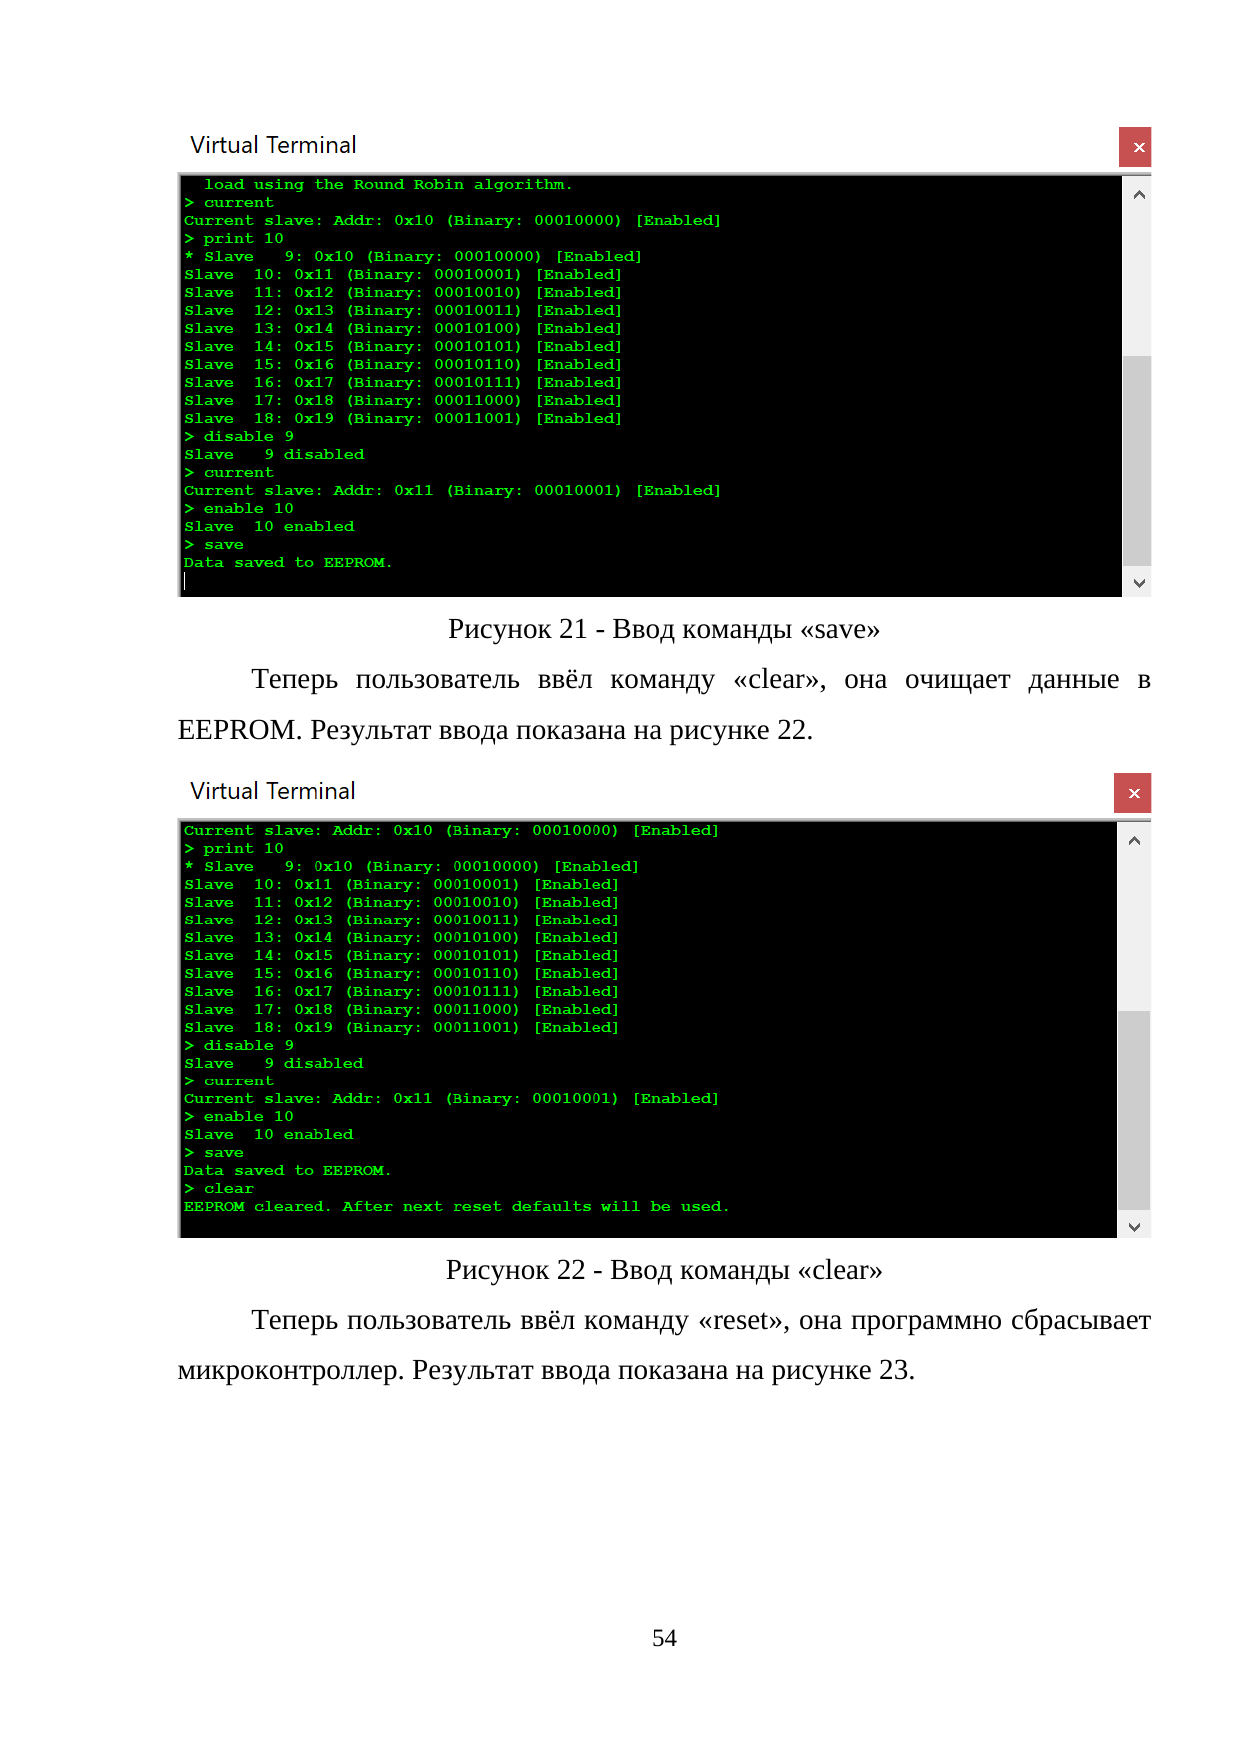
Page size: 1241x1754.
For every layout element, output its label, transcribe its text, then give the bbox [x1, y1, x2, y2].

text Теперь пользователь ввёл команду «clear», она очищает данные в EEPROM. Результат ввода показана на рисунке 22. [177, 662, 1152, 745]
text Рисунок 21 - Ввод команды «save» [177, 611, 1152, 645]
picture [177, 762, 1152, 1238]
text Рисунок 22 - Ввод команды «clear» [177, 1252, 1152, 1285]
text Теперь пользователь ввёл команду «reset», она программно сбрасывает микроконтроллер. Результат ввода показана на рисунке 23. [177, 1302, 1152, 1386]
picture [177, 118, 1152, 597]
